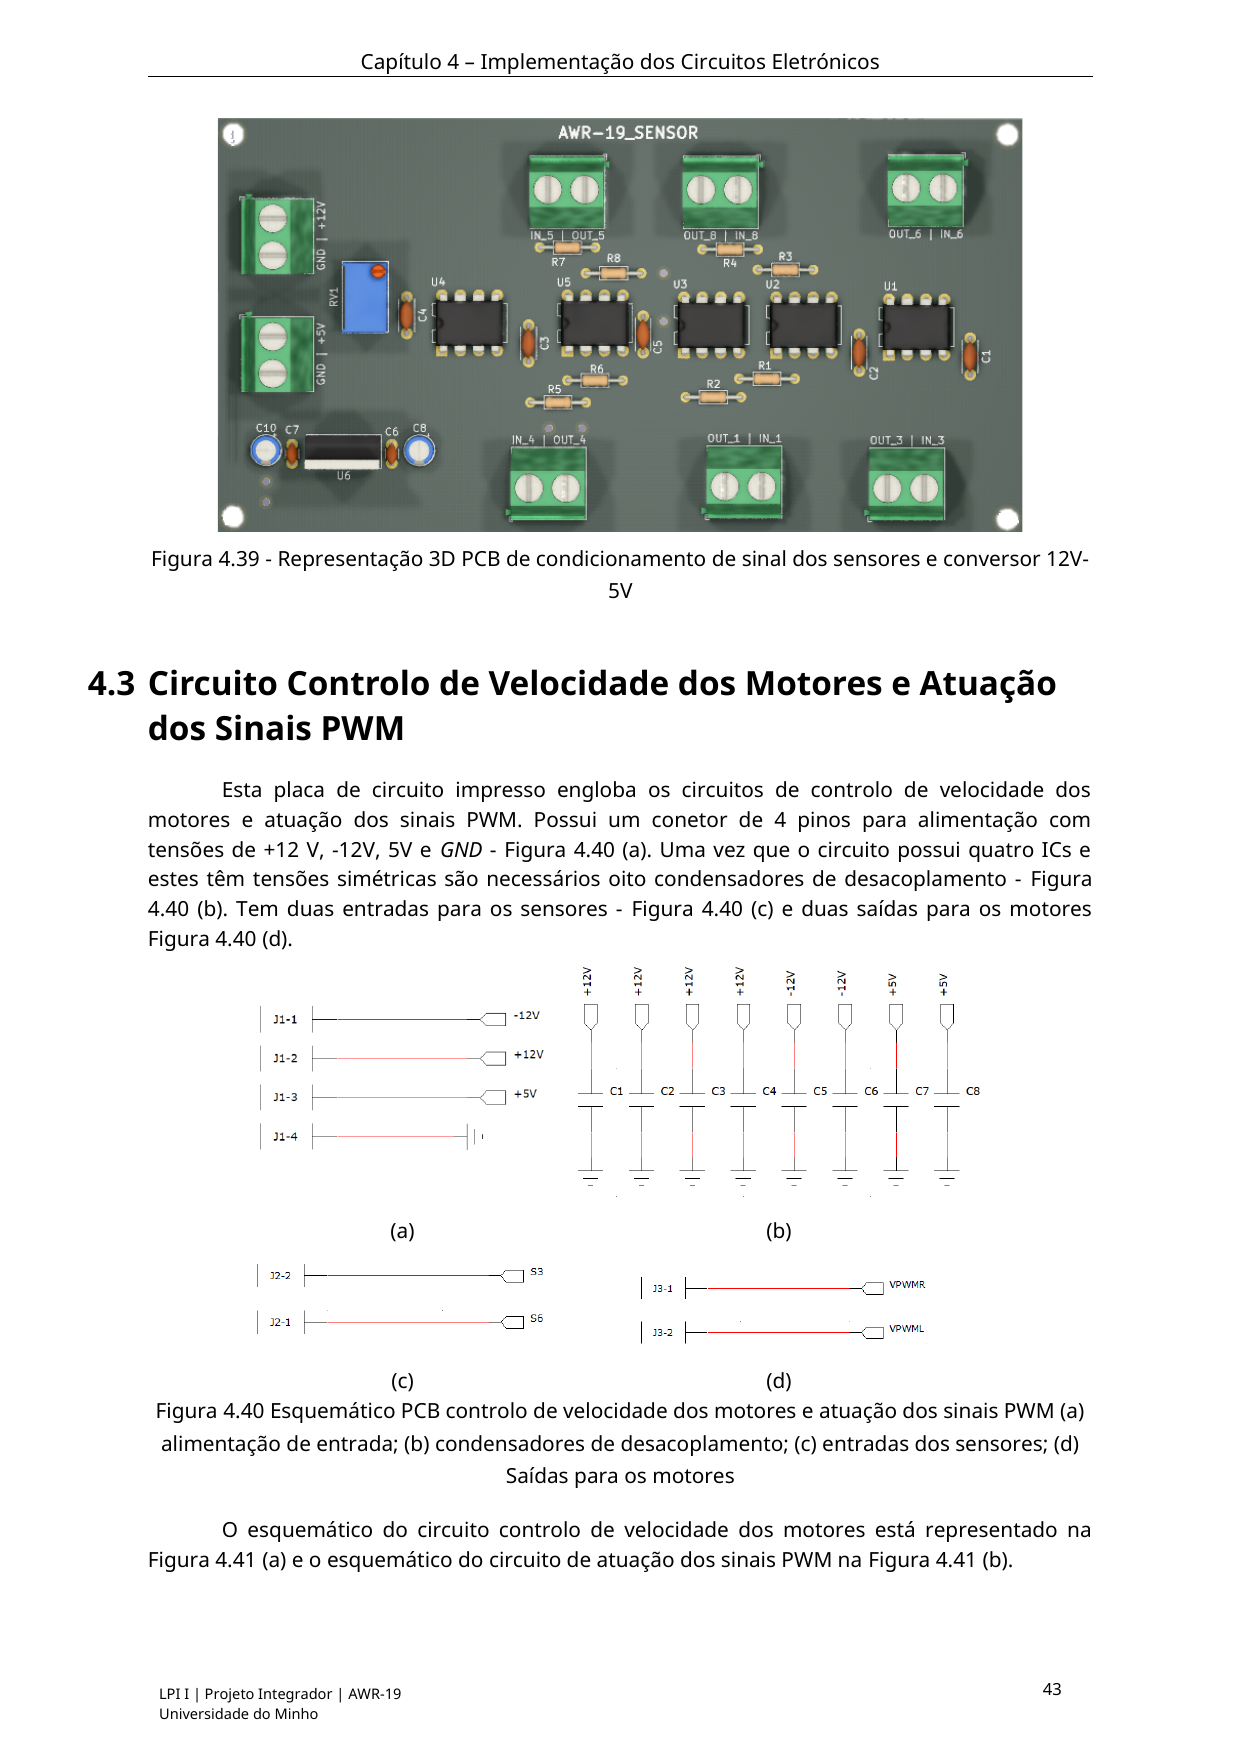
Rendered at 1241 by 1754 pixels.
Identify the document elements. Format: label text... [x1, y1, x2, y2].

picture [254, 1246, 550, 1355]
picture [631, 1254, 927, 1347]
table_header [243, 954, 561, 1217]
table_cell (d) [561, 1367, 997, 1396]
picture [572, 953, 986, 1205]
picture [254, 995, 550, 1163]
table_cell [561, 1246, 997, 1367]
table_cell [243, 1246, 561, 1367]
table_header [561, 954, 997, 1217]
table_cell (a) [243, 1217, 561, 1246]
subtitle Circuito Controlo de Velocidade dos Motores e Atuação dos Sinais PWM [88, 659, 1092, 750]
table_cell (b) [561, 1217, 997, 1246]
picture [217, 118, 1023, 532]
table_cell (c) [243, 1367, 561, 1396]
